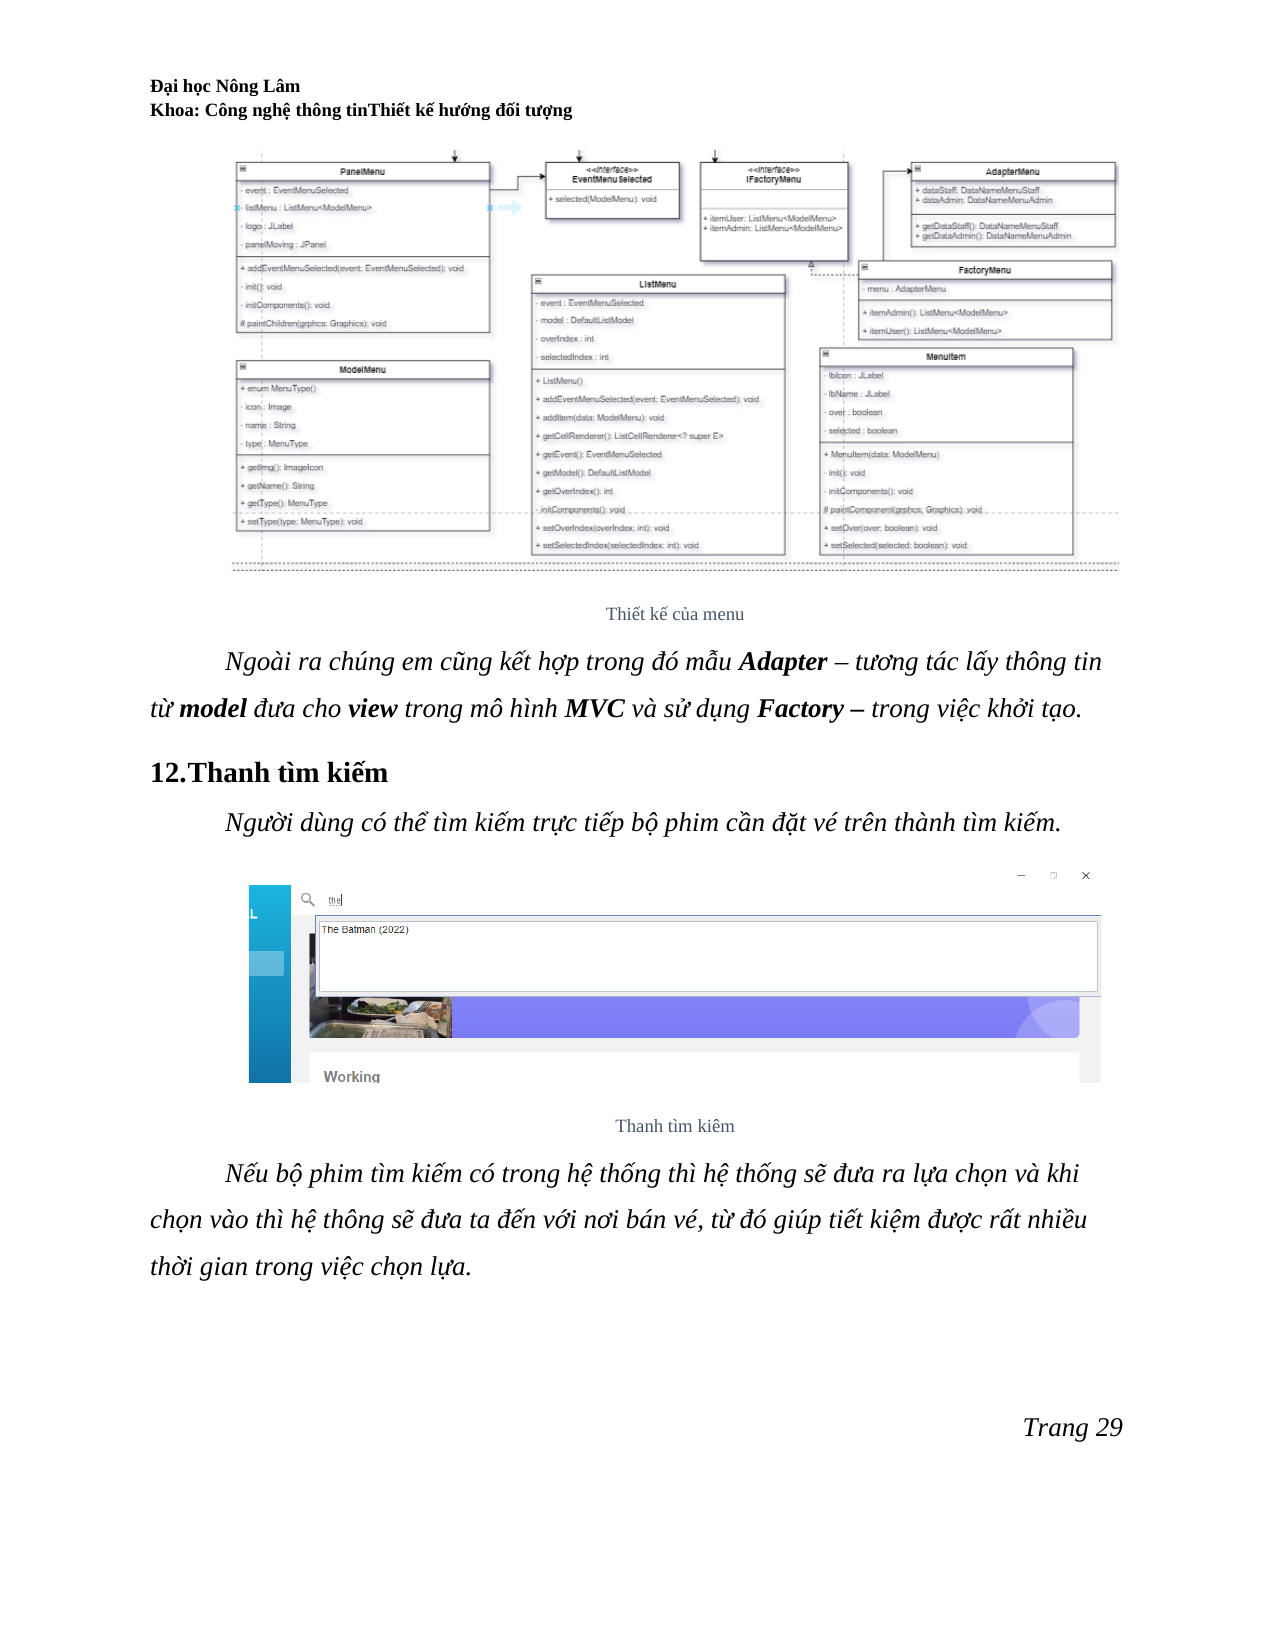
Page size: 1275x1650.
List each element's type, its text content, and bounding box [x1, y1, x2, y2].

picture [231, 150, 1120, 571]
subtitle Thanh tìm kiếm [150, 755, 1125, 789]
text Thiết kế của menu [150, 603, 1125, 624]
text Người dùng có thể tìm kiếm trực tiếp bộ phim cần đặt vé trên thành tìm kiếm. [150, 806, 1125, 837]
picture [248, 869, 1102, 1083]
text Nếu bộ phim tìm kiếm có trong hệ thống thì hệ thống sẽ đưa ra lựa chọn và khi chọn vào thì hệ thông sẽ đưa ta đến với nơi bán vé, từ đó giúp tiết kiệm được rất nhiều thời gian trong việc chọn lựa. [150, 1157, 1125, 1281]
text Ngoài ra chúng em cũng kết hợp trong đó mẫu Adapter – tương tác lấy thông tin từ model đưa cho view trong mô hình MVC và sử dụng Factory – trong việc khởi tạo. [150, 645, 1125, 723]
text Thanh tìm kiêm [150, 1114, 1125, 1136]
